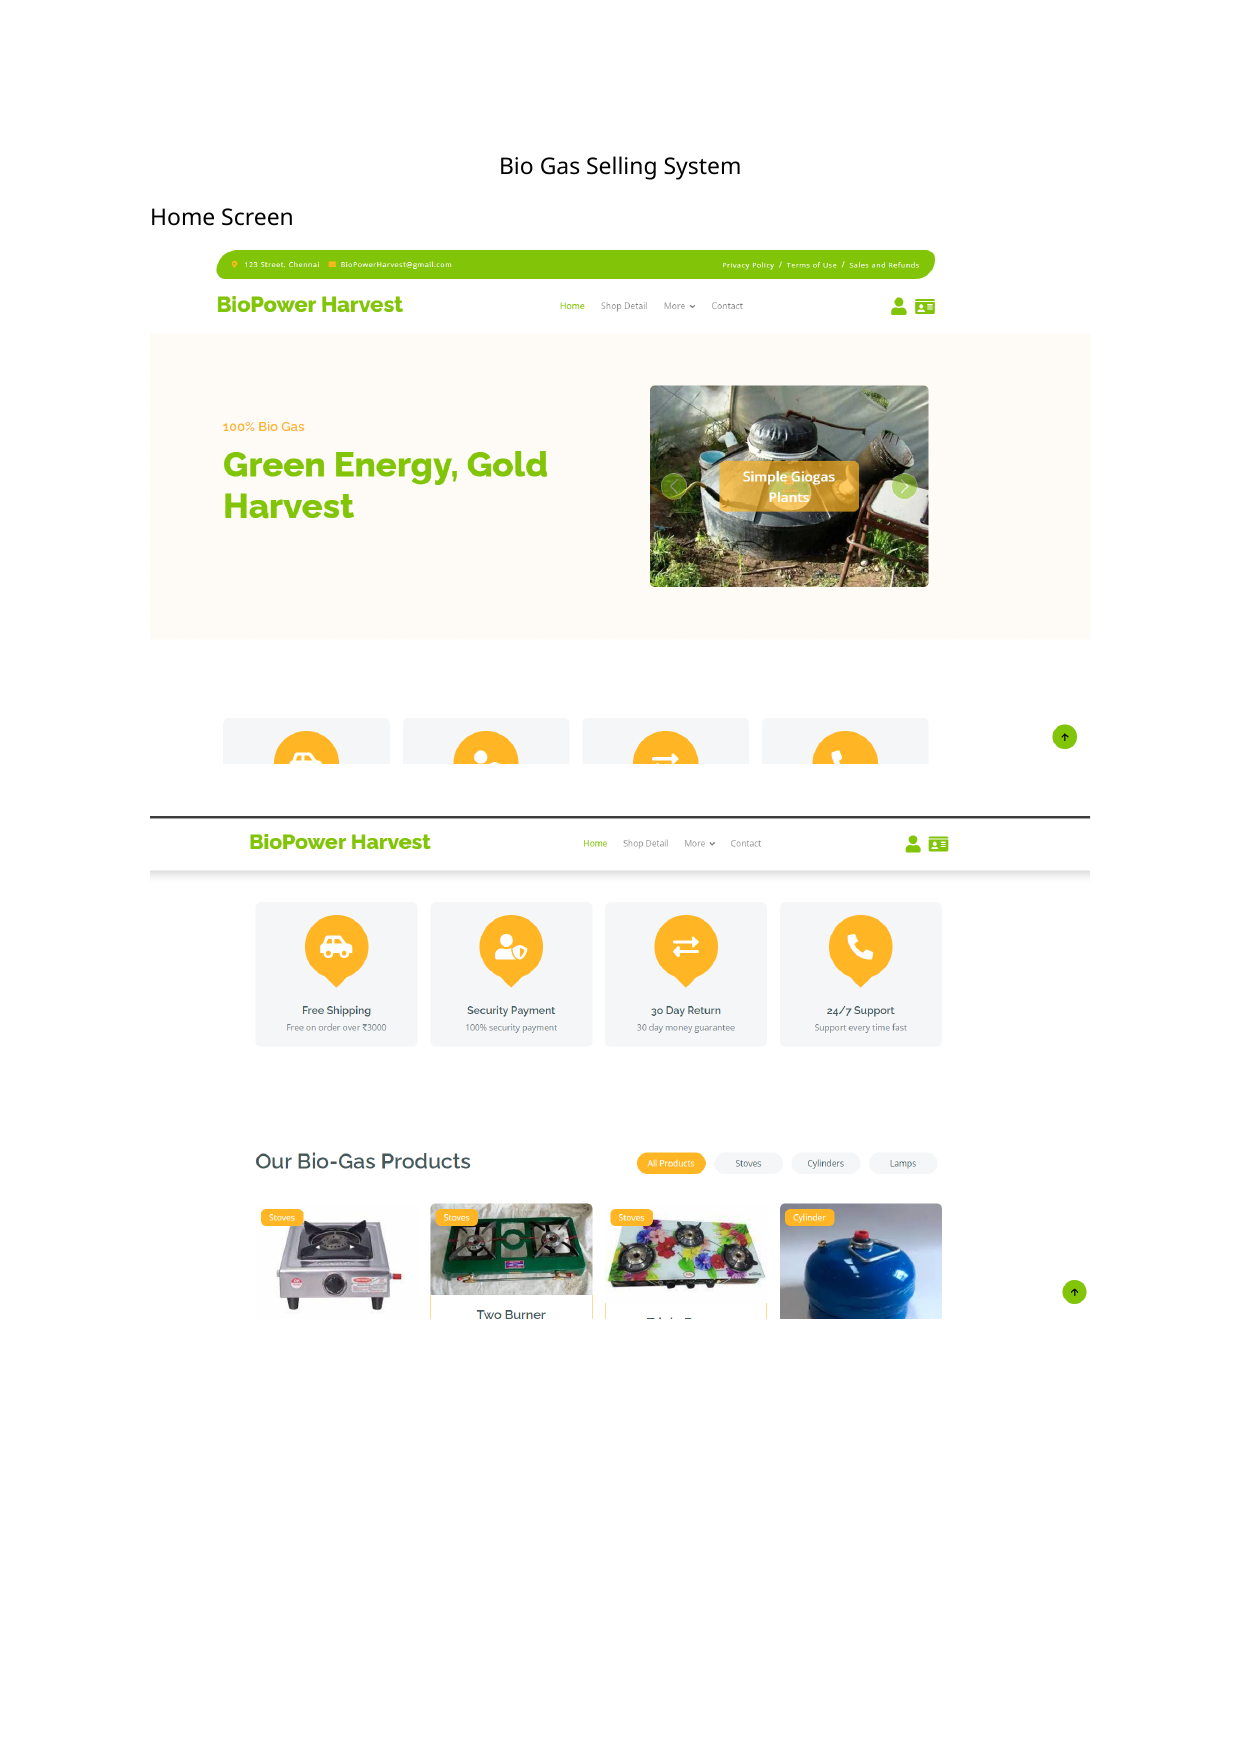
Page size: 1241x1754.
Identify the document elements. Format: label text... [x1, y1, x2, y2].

picture [150, 816, 1091, 1319]
text Bio Gas Selling System [150, 150, 1090, 181]
text Home Screen [150, 200, 1090, 232]
picture [150, 250, 1091, 764]
